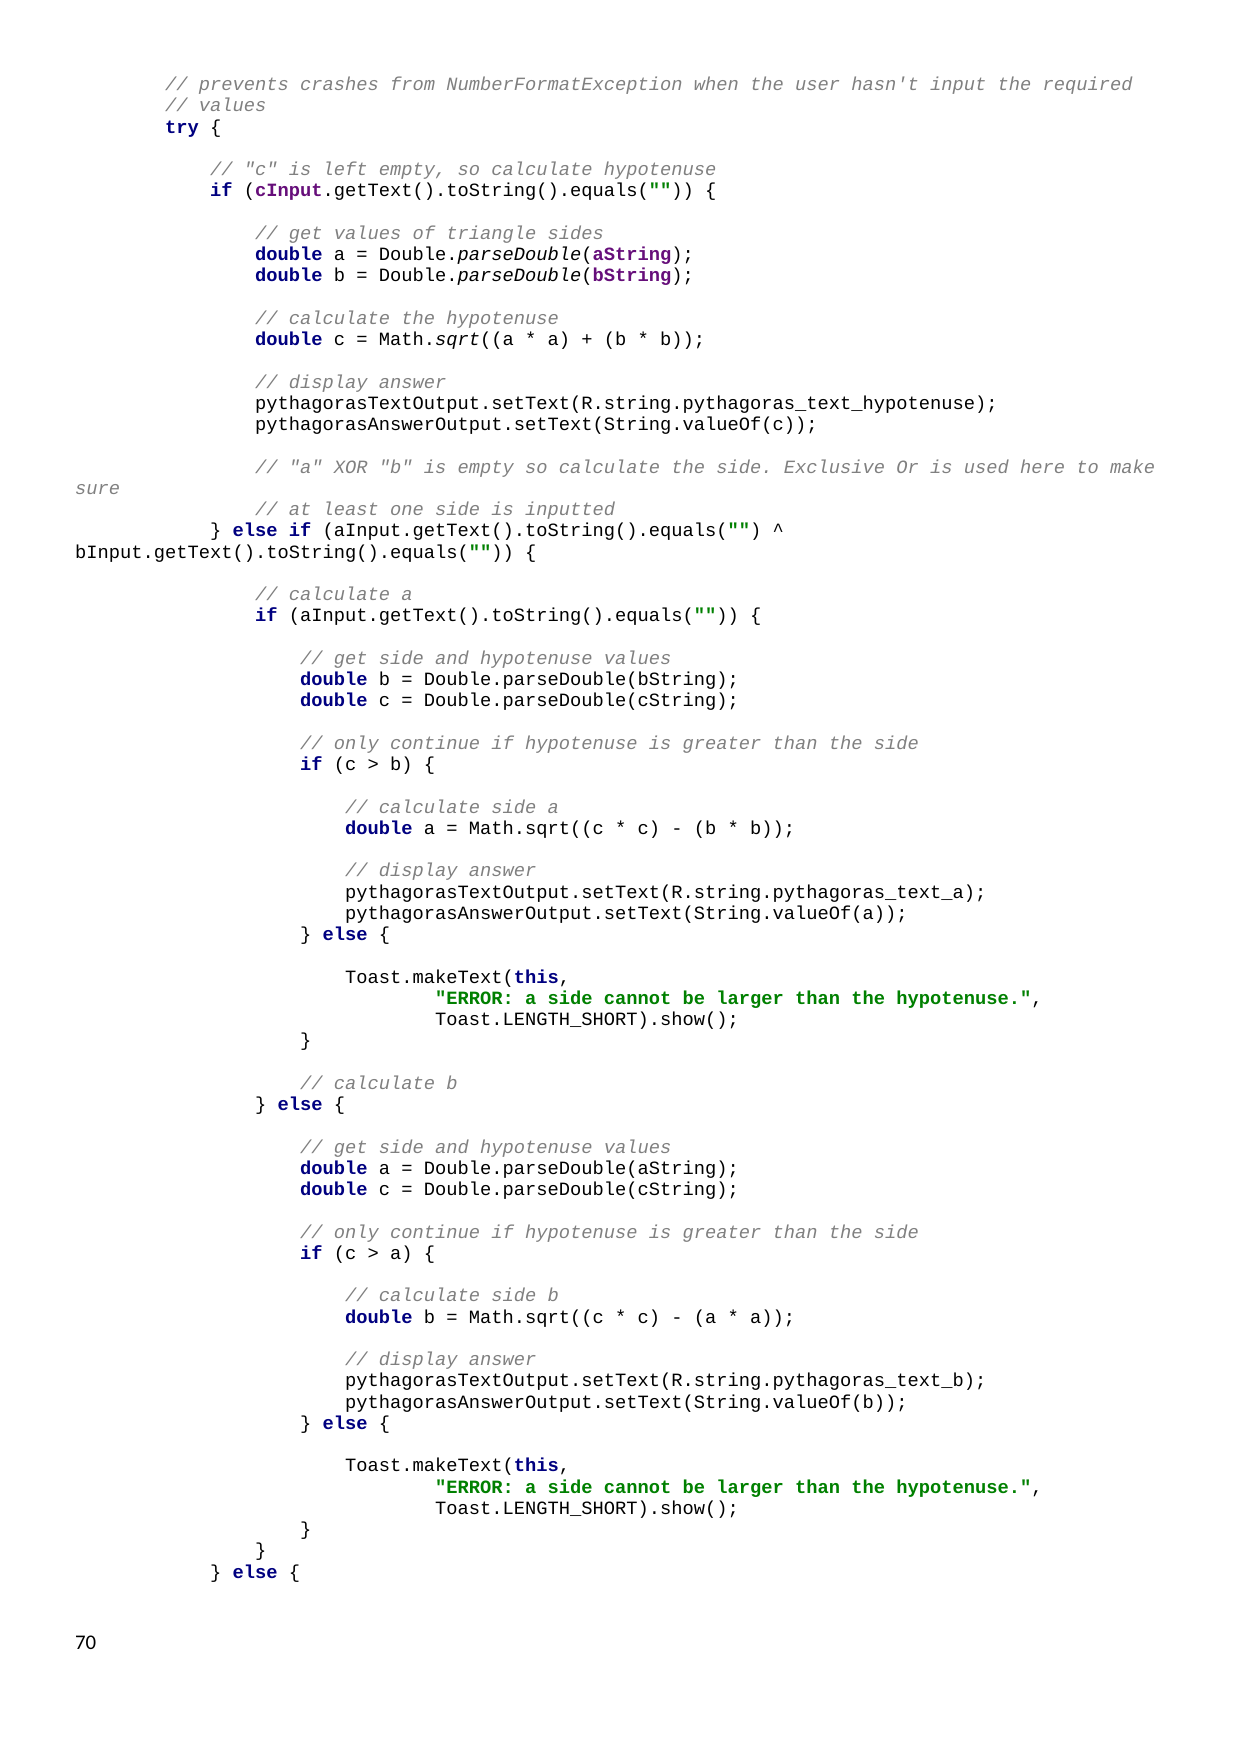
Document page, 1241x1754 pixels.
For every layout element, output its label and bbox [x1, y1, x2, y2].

text [75, 75, 1165, 1584]
